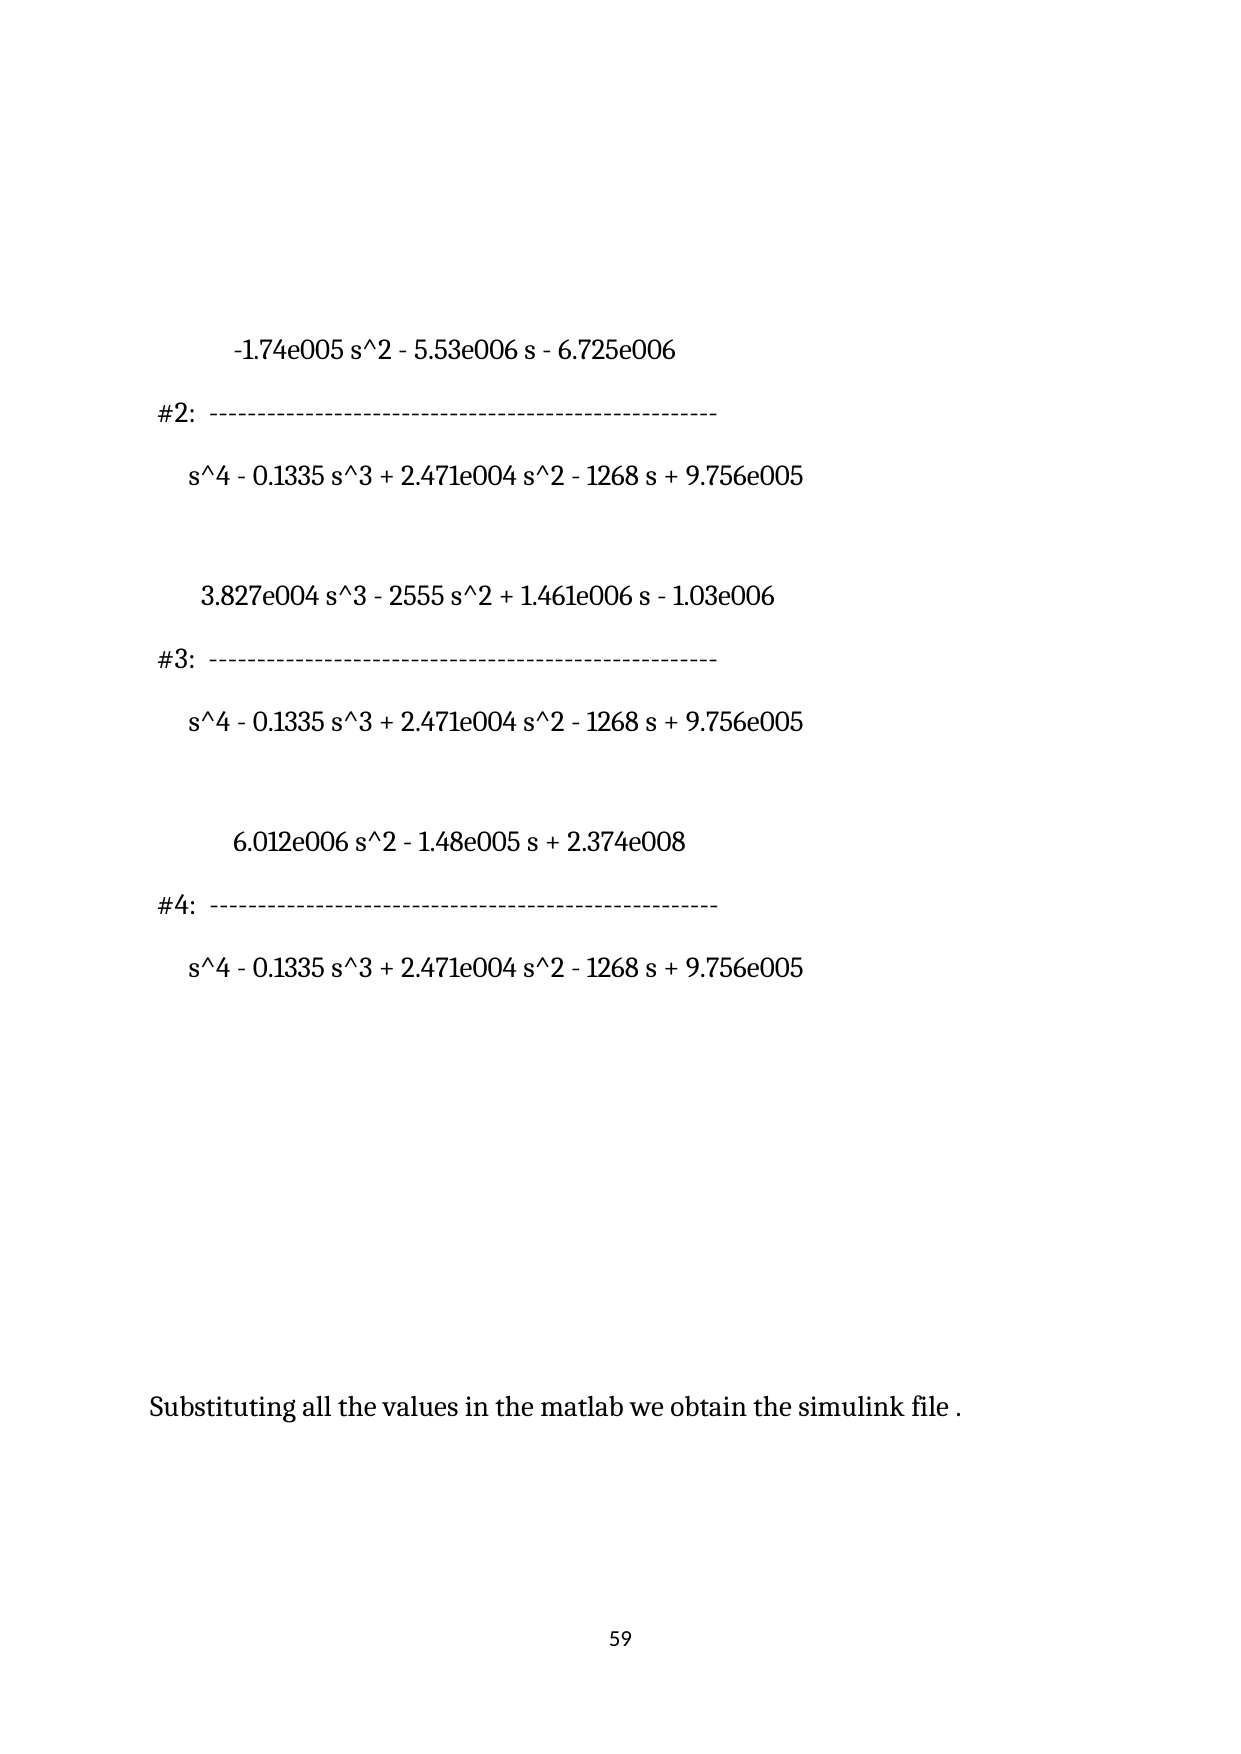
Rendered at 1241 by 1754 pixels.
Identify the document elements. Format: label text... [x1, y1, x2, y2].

text s^4 - 0.1335 s^3 + 2.471e004 s^2 - 1268 s + 9.756e005 [150, 705, 1090, 738]
text Substituting all the values in the matlab we obtain the simulink file . [150, 1390, 1090, 1423]
text -1.74e005 s^2 - 5.53e006 s - 6.725e006 [150, 333, 1090, 367]
text #2: ----------------------------------------------------- [150, 396, 1090, 429]
text #4: ----------------------------------------------------- [150, 888, 1090, 922]
text s^4 - 0.1335 s^3 + 2.471e004 s^2 - 1268 s + 9.756e005 [150, 951, 1090, 984]
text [150, 459, 1090, 492]
text 3.827e004 s^3 - 2555 s^2 + 1.461e006 s - 1.03e006 [150, 579, 1090, 613]
text 6.012e006 s^2 - 1.48e005 s + 2.374e008 [150, 825, 1090, 859]
text #3: ----------------------------------------------------- [150, 642, 1090, 676]
